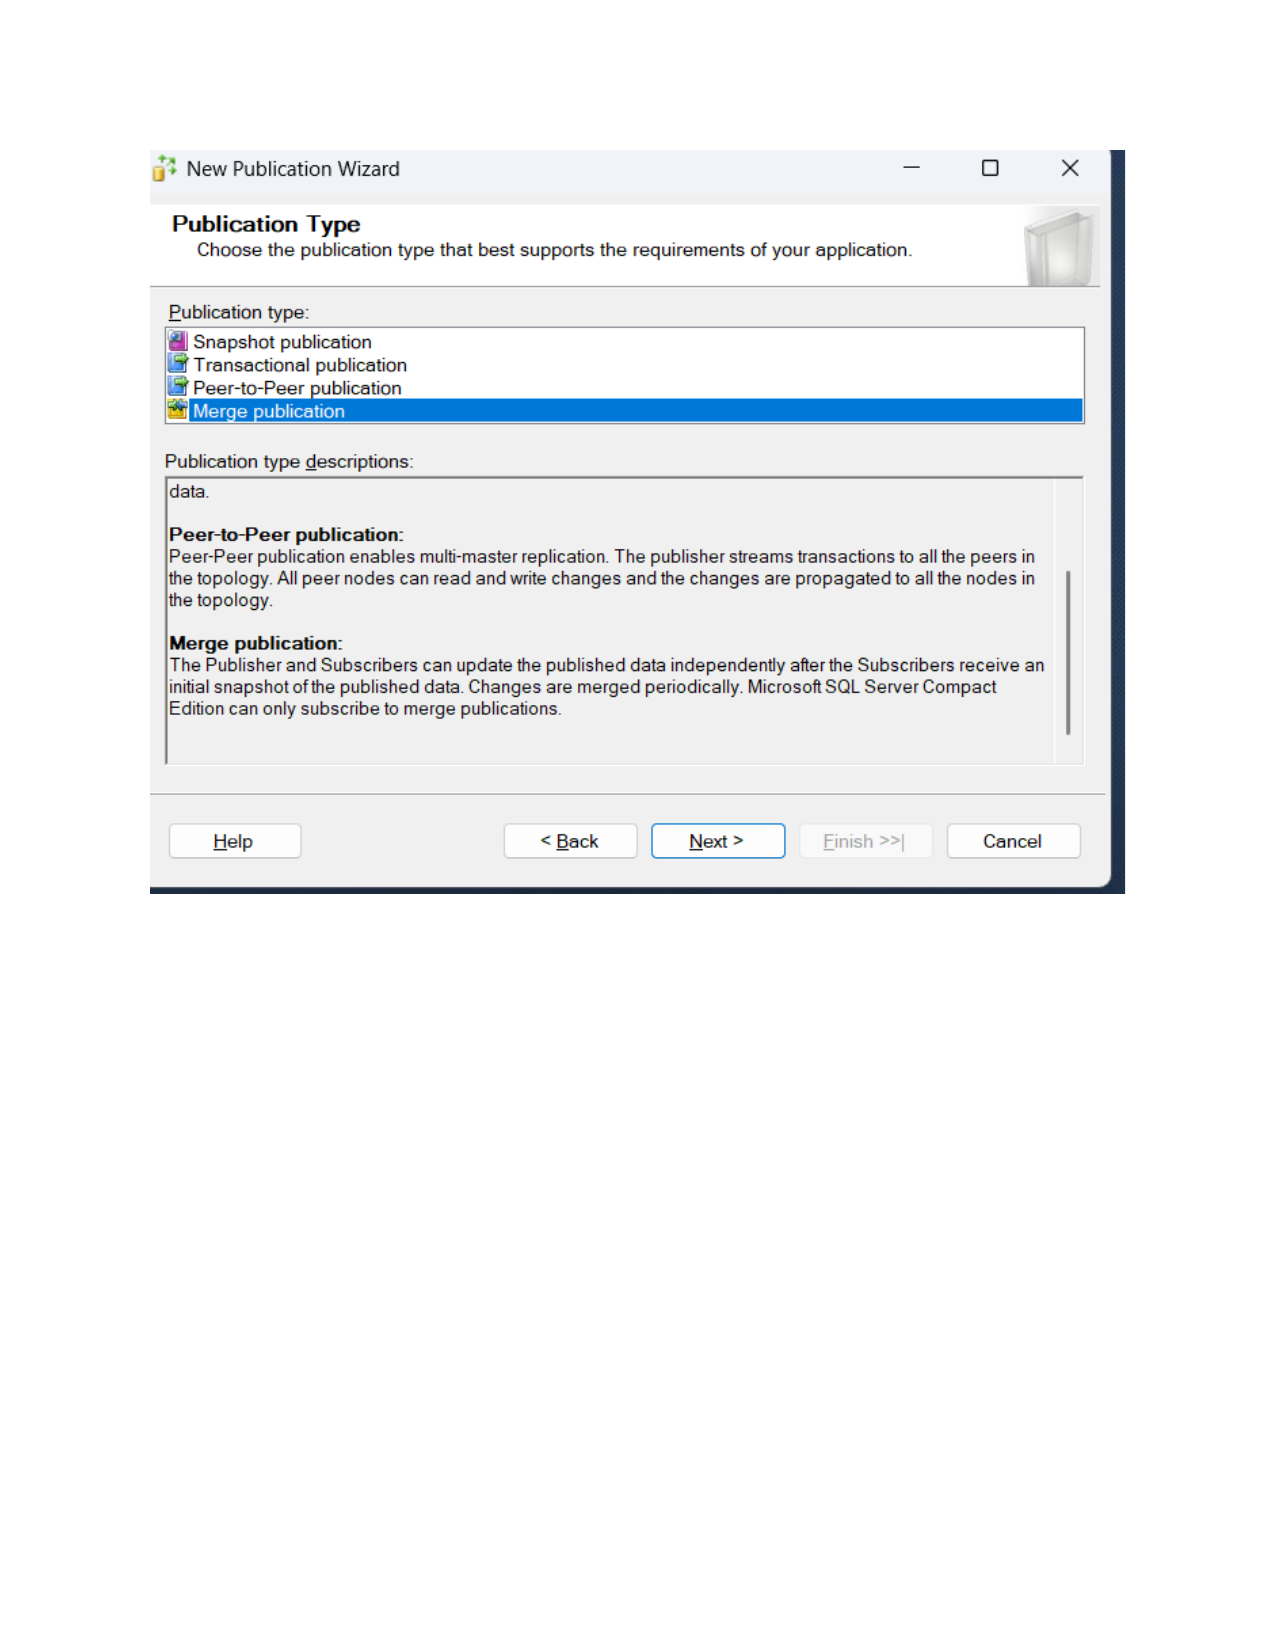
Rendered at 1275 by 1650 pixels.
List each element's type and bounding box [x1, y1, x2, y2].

picture [150, 150, 1125, 894]
